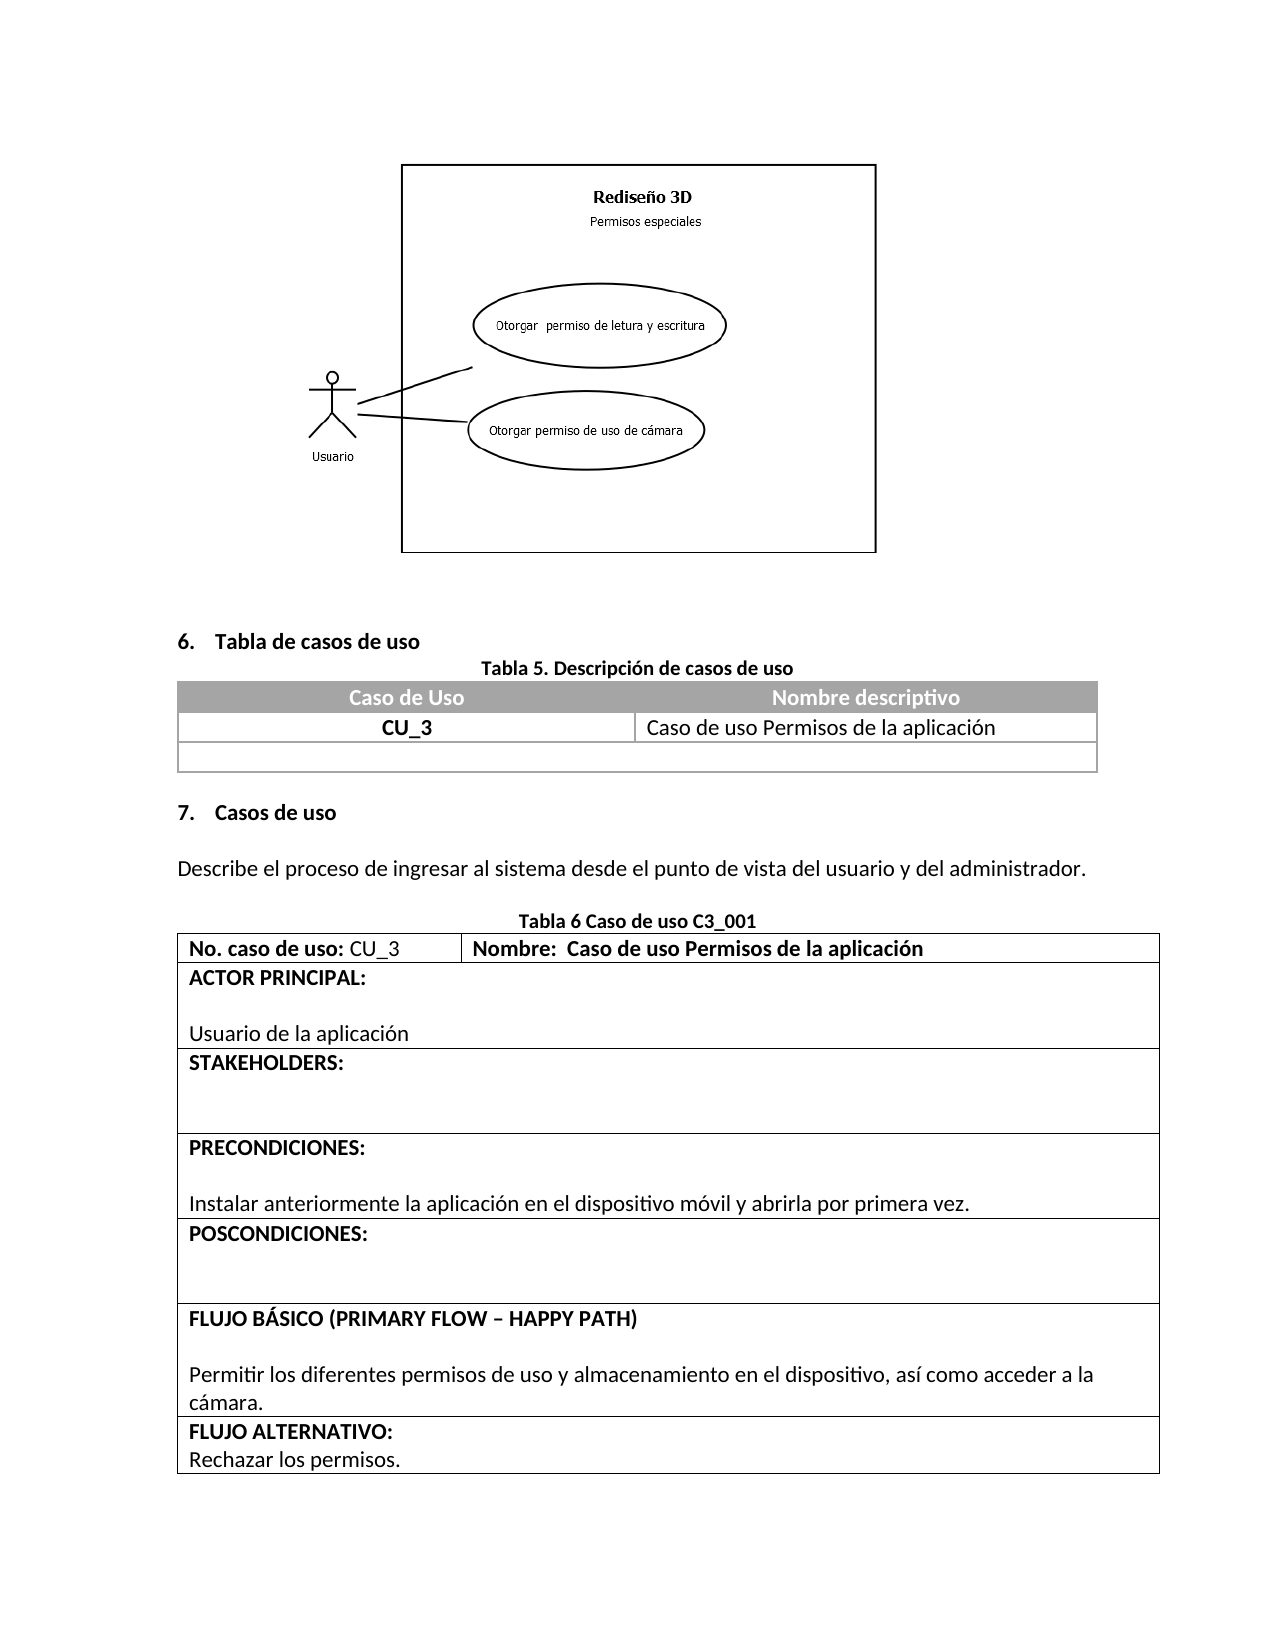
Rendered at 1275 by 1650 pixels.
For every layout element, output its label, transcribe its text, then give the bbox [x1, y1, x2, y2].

list Casos de uso [177, 798, 1098, 826]
table_cell FLUJO BÁSICO (PRIMARY FLOW – HAPPY PATH) Permitir los diferentes permisos de uso y almacenamiento en el dispositivo, así como acceder a la cámara. [178, 1304, 1159, 1416]
table_cell POSCONDICIONES: [178, 1219, 1159, 1303]
table_header No. caso de uso: CU_3 [178, 934, 461, 962]
table_cell Caso de uso Permisos de la aplicación [636, 713, 1096, 741]
table_cell CU_3 [179, 713, 634, 741]
table_cell STAKEHOLDERS: [178, 1049, 1159, 1132]
table_cell [179, 743, 635, 771]
list Tabla de casos de uso [177, 627, 1098, 655]
text Tabla 5. Descripción de casos de uso [177, 655, 1098, 681]
text Tabla 6 Caso de uso C3_001 [177, 908, 1098, 933]
table_header Nombre: Caso de uso Permisos de la aplicación [462, 934, 1159, 962]
table_header Nombre descriptivo [635, 683, 1096, 711]
table_cell PRECONDICIONES: Instalar anteriormente la aplicación en el dispositivo móvil y abrirla por primera vez. [178, 1134, 1159, 1218]
text Describe el proceso de ingresar al sistema desde el punto de vista del usuario y del administrador. [177, 854, 1098, 882]
table_cell FLUJO ALTERNATIVO: Rechazar los permisos. [178, 1417, 1159, 1473]
table_cell ACTOR PRINCIPAL: Usuario de la aplicación [178, 963, 1159, 1047]
table_cell [635, 743, 1096, 771]
picture [302, 147, 973, 553]
table_header Caso de Uso [179, 683, 635, 711]
